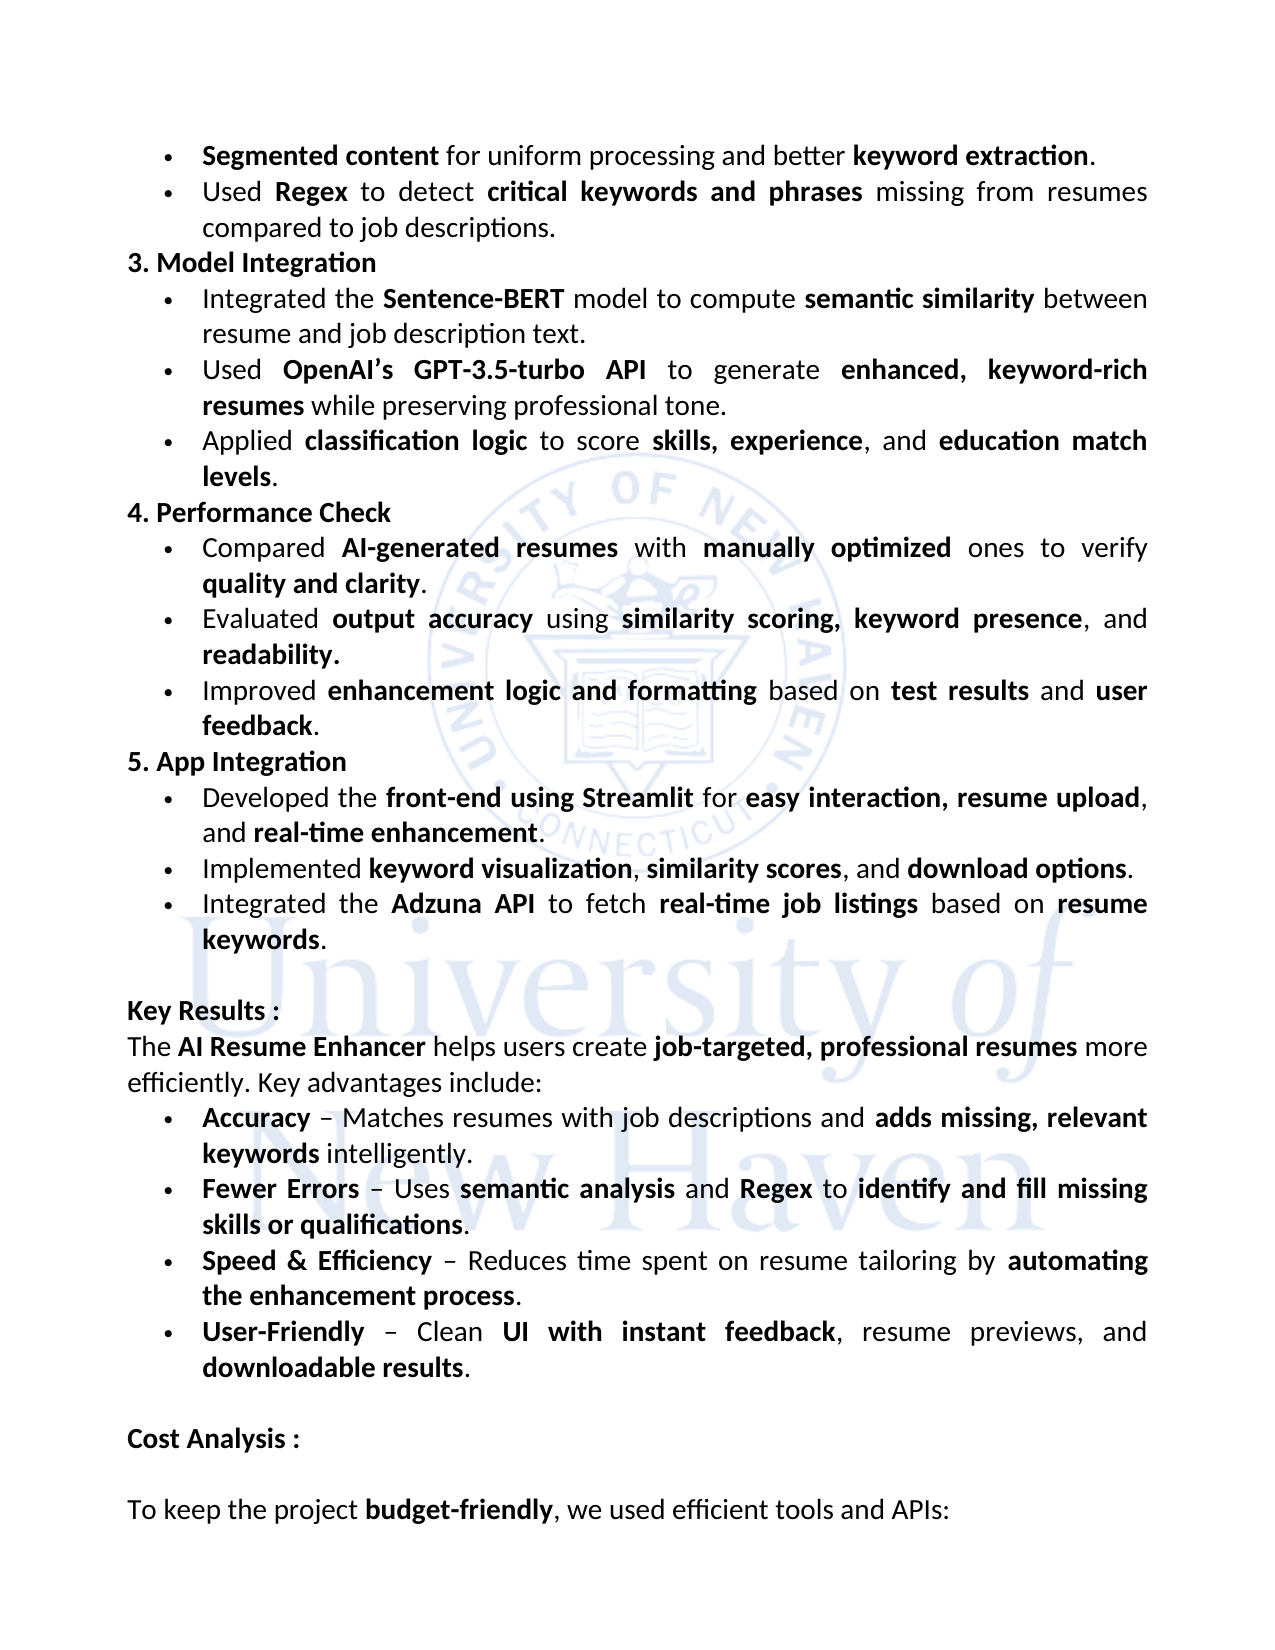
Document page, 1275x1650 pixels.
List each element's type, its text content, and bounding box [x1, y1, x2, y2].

list Improved enhancement logic and formatting based on test results and user feedback. [164, 672, 1148, 743]
list Integrated the Adzuna API to fetch real-time job listings based on resume keywords. [164, 886, 1148, 957]
text To keep the project budget-friendly, we used efficient tools and APIs: [127, 1491, 1148, 1527]
text 4. Performance Check [127, 494, 1148, 529]
list Segmented content for uniform processing and better keyword extraction. [164, 137, 1148, 173]
text Cost Analysis : [127, 1420, 1148, 1456]
list Developed the front-end using Streamlit for easy interaction, resume upload, and real-time enhancement. [164, 779, 1148, 850]
text Key Results : [127, 992, 1148, 1028]
list Applied classification logic to score skills, experience, and education match levels. [164, 422, 1148, 494]
list Used Regex to detect critical keywords and phrases missing from resumes compared to job descriptions. [164, 173, 1148, 244]
list Accuracy – Matches resumes with job descriptions and adds missing, relevant keywords intelligently. [164, 1099, 1148, 1171]
list Evaluated output accuracy using similarity scoring, keyword presence, and readability. [164, 601, 1148, 672]
text The AI Resume Enhancer helps users create job-targeted, professional resumes more efficiently. Key advantages include: [127, 1028, 1148, 1099]
list Integrated the Sentence-BERT model to compute semantic similarity between resume and job description text. [164, 280, 1148, 351]
list Compared AI-generated resumes with manually optimized ones to verify quality and clarity. [164, 529, 1148, 601]
list Speed & Efficiency – Reduces time spent on resume tailoring by automating the enhancement process. [164, 1242, 1148, 1313]
text 3. Model Integration [127, 244, 1148, 280]
list User-Friendly – Clean UI with instant feedback, resume previews, and downloadable results. [164, 1313, 1148, 1384]
list Implemented keyword visualization, similarity scores, and download options. [164, 850, 1148, 886]
text 5. App Integration [127, 743, 1148, 779]
list Fewer Errors – Uses semantic analysis and Regex to identify and fill missing skills or qualifications. [164, 1171, 1148, 1242]
list Used OpenAI’s GPT-3.5-turbo API to generate enhanced, keyword-rich resumes while preserving professional tone. [164, 351, 1148, 422]
